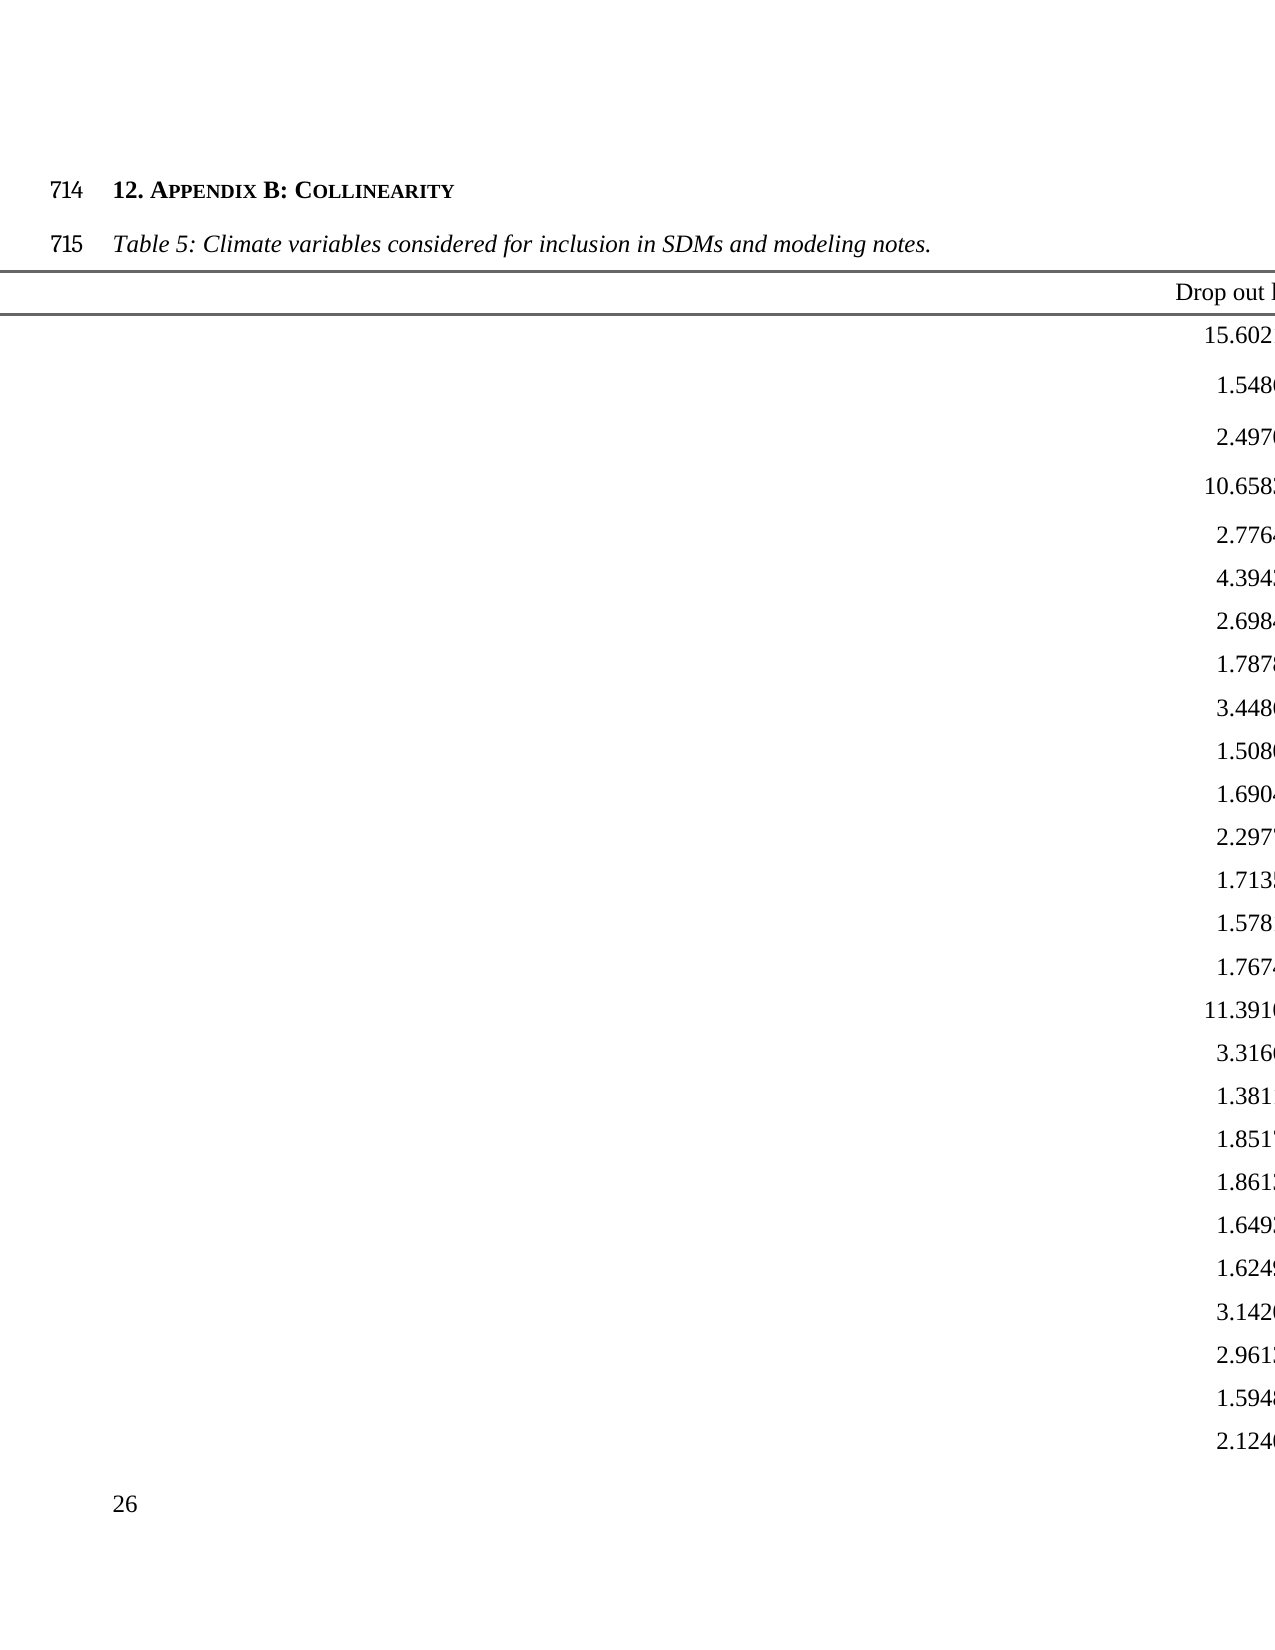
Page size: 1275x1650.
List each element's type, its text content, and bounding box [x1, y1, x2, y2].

table_cell 1.713522 [0, 860, 1275, 903]
table_cell 2.961350 [0, 1334, 1275, 1377]
table_cell 11.391070 [0, 989, 1275, 1032]
table_cell 1.851747 [0, 1118, 1275, 1161]
table_cell 10.658398 [0, 460, 1275, 514]
table_cell 1.594825 [0, 1377, 1275, 1420]
table_cell 3.448696 [0, 687, 1275, 730]
table_cell 1.381140 [0, 1075, 1275, 1118]
table_cell 3.316684 [0, 1032, 1275, 1075]
table_cell 15.602186 [0, 316, 1275, 356]
table_cell 1.624926 [0, 1248, 1275, 1291]
table_cell 2.698400 [0, 601, 1275, 644]
subtitle Appendix B: Collinearity [112, 175, 1162, 204]
table_cell 2.297719 [0, 816, 1275, 859]
table_cell 2.497007 [0, 417, 1275, 460]
table_cell 1.787878 [0, 644, 1275, 687]
table_cell 2.776479 [0, 514, 1275, 557]
table_cell 3.142040 [0, 1291, 1275, 1334]
table_cell 1.690420 [0, 773, 1275, 816]
table_cell 1.548609 [0, 356, 1275, 417]
table_cell 1.649392 [0, 1205, 1275, 1248]
text Table 5: Climate variables considered for inclusion in SDMs and modeling notes. [112, 229, 1162, 257]
table_header Drop out loss [0, 273, 1275, 313]
table_cell 1.861349 [0, 1161, 1275, 1204]
table_cell 2.124071 [0, 1420, 1275, 1463]
table_cell 4.394327 [0, 557, 1275, 601]
table_cell 1.508079 [0, 730, 1275, 773]
table_cell 1.578116 [0, 903, 1275, 946]
table_cell 1.767489 [0, 946, 1275, 989]
